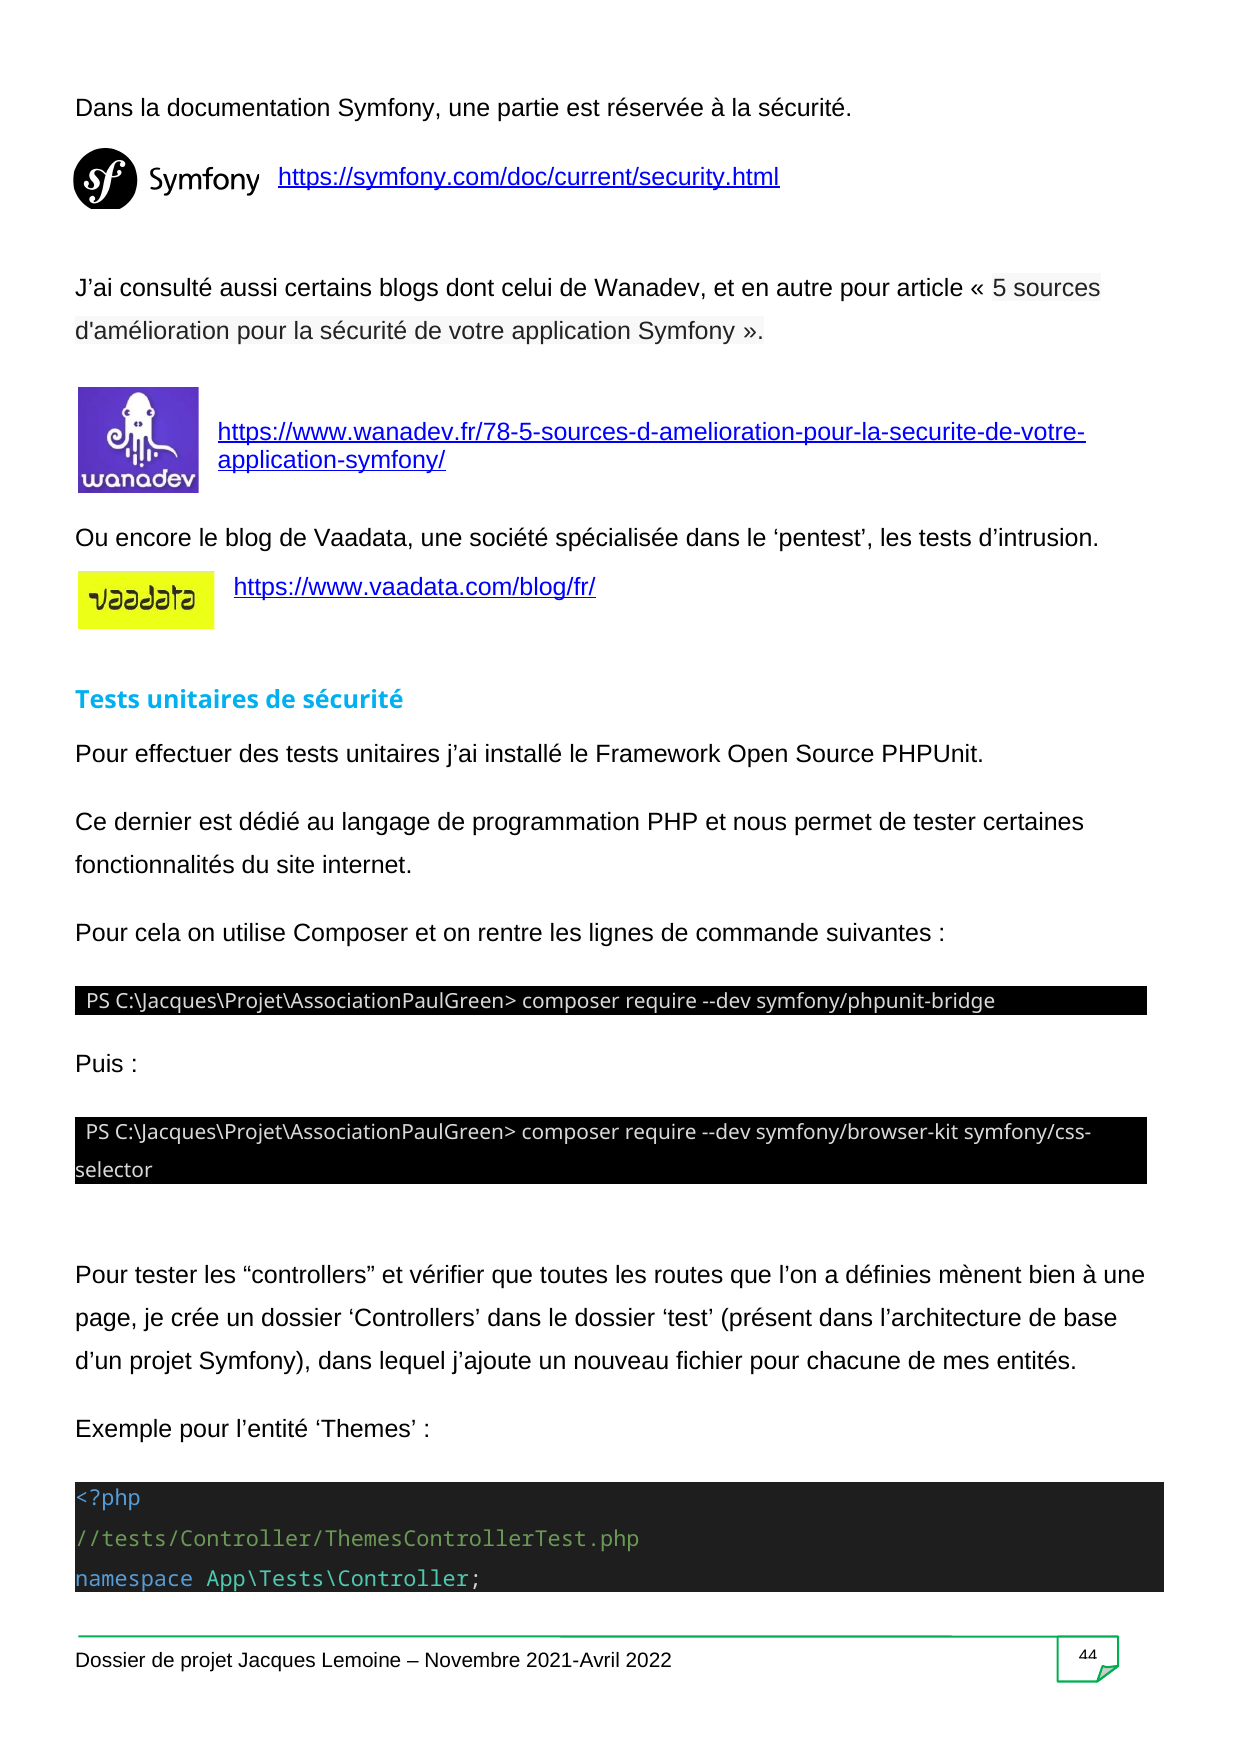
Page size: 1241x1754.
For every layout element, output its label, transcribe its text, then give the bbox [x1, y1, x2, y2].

text https://www.wanadev.fr/78-5-sources-d-amelioration-pour-la-securite-de-votre-application-symfony/ [199, 416, 1164, 474]
text Ou encore le blog de Vaadata, une société spécialisée dans le ‘pentest’, les tests d’intrusion. [75, 528, 1164, 552]
text Ce dernier est dédié au langage de programmation PHP et nous permet de tester certaines fonctionnalités du site internet. [75, 807, 1164, 879]
text PS C:\Jacques\Projet\AssociationPaulGreen> composer require --dev symfony/phpunit-bridge [504, 986, 1147, 1015]
picture [78, 387, 199, 491]
text Pour effectuer des tests unitaires j’ai installé le Framework Open Source PHPUnit. [75, 739, 1164, 768]
text Pour cela on utilise Composer et on rentre les lignes de commande suivantes : [75, 918, 1164, 947]
text J’ai consulté aussi certains blogs dont celui de Wanadev, et en autre pour article « 5 sources d'amélioration pour la sécurité de votre application Symfony ». [75, 273, 1164, 344]
text PS C:\Jacques\Projet\AssociationPaulGreen> composer require --dev symfony/browser-kit symfony/css-selector [75, 1117, 1147, 1184]
text namespace App\Tests\Controller; [75, 1563, 1164, 1592]
text Pour tester les “controllers” et vérifier que toutes les routes que l’on a définies mènent bien à une page, je crée un dossier ‘Controllers’ dans le dossier ‘test’ (présent dans l’architecture de base d’un projet Symfony), dans lequel j’ajoute un nouveau fichier pour chacune de mes entités. [75, 1260, 1164, 1375]
subtitle Tests unitaires de sécurité [75, 686, 1164, 714]
text https://www.vaadata.com/blog/fr/ [215, 577, 1164, 600]
text Dans la documentation Symfony, une partie est réservée à la sécurité. [75, 93, 1164, 122]
text //tests/Controller/ThemesControllerTest.php [75, 1522, 1164, 1552]
text Exemple pour l’entité ‘Themes’ : [75, 1414, 1164, 1443]
text <?php [75, 1482, 1164, 1512]
picture [78, 571, 215, 628]
text https://symfony.com/doc/current/security.html [260, 161, 1164, 190]
picture [73, 148, 260, 209]
text Puis : [75, 1049, 1164, 1078]
